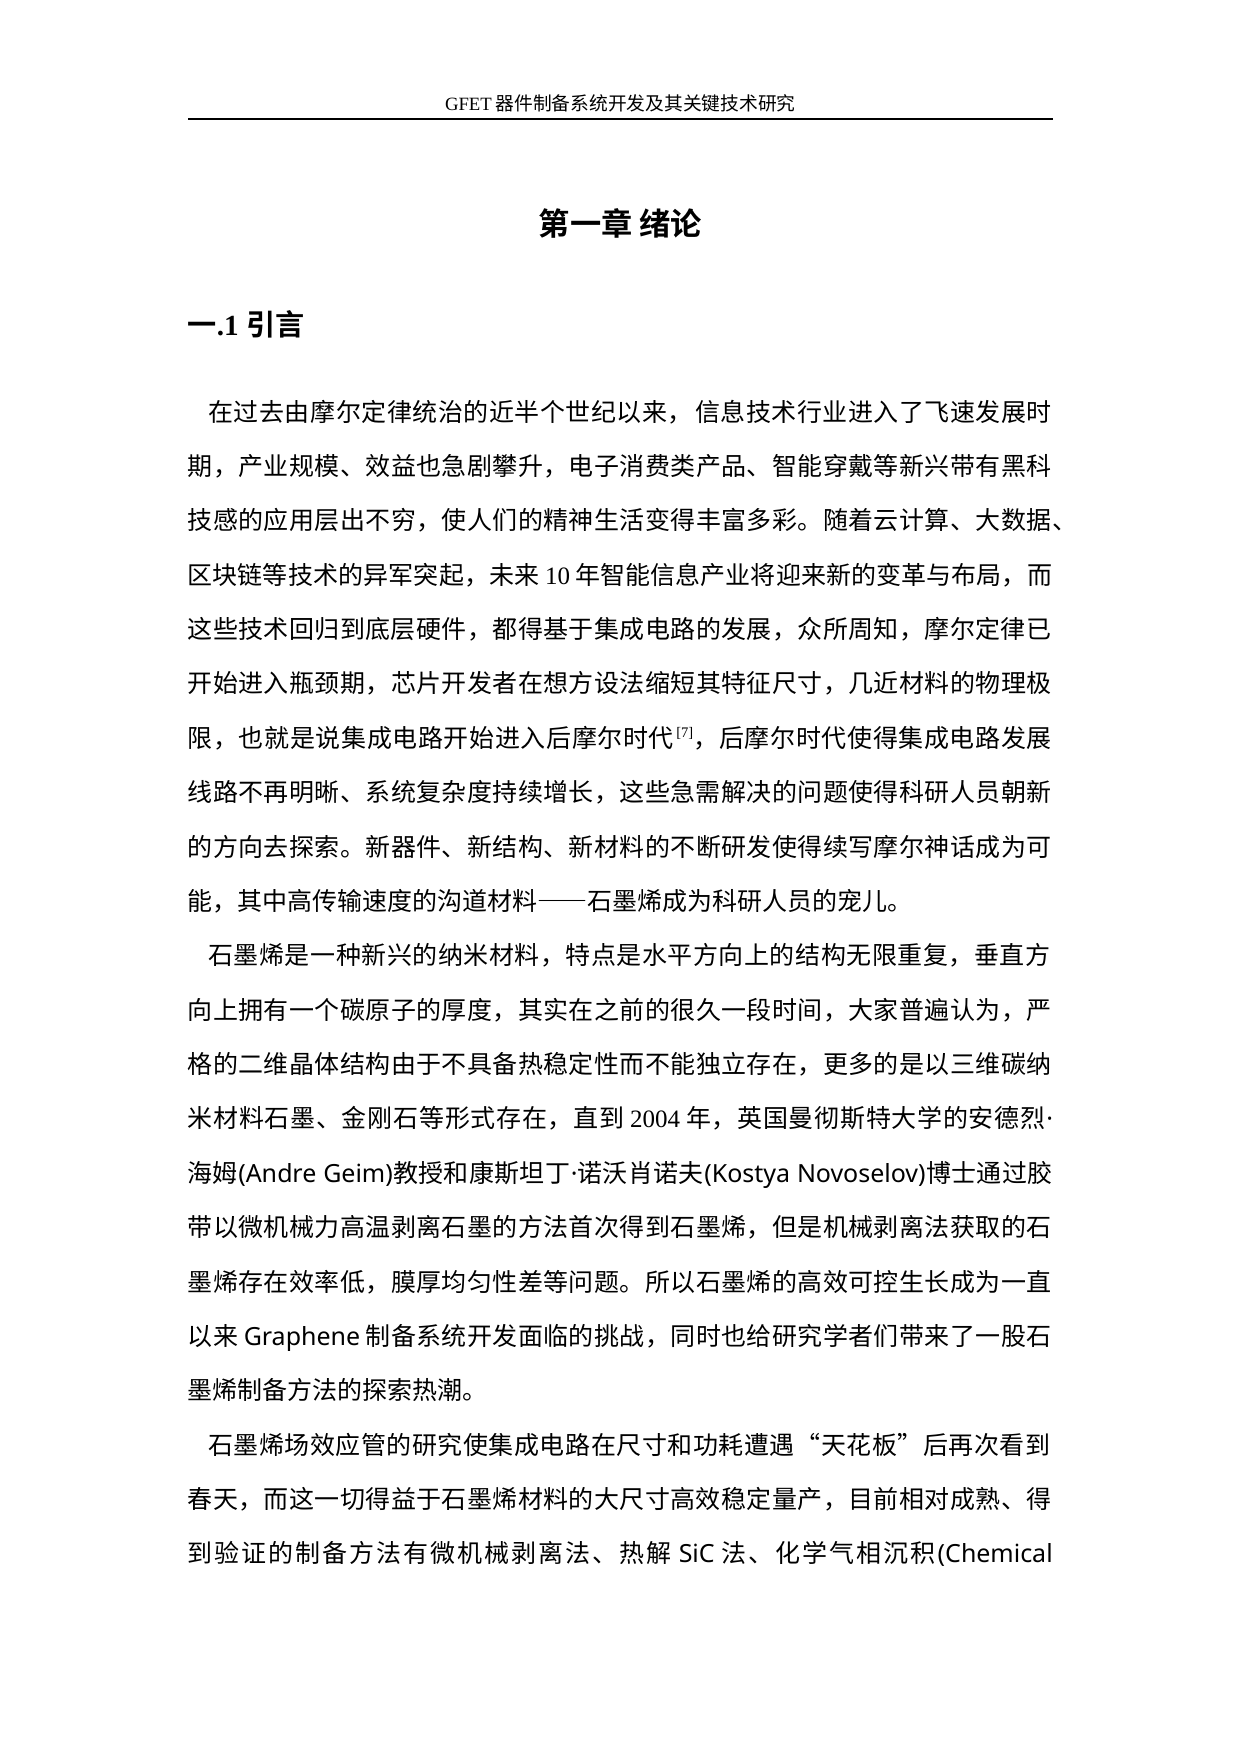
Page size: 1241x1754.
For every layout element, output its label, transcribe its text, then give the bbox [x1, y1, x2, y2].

text 石墨烯是一种新兴的纳米材料，特点是水平方向上的结构无限重复，垂直方向上拥有一个碳原子的厚度，其实在之前的很久一段时间，大家普遍认为，严格的二维晶体结构由于不具备热稳定性而不能独立存在，更多的是以三维碳纳米材料石墨、金刚石等形式存在，直到2004年，英国曼彻斯特大学的安德烈· 海姆(Andre Geim)教授和康斯坦丁·诺沃肖诺夫(Kostya Novoselov)博士通过胶带以微机械力高温剥离石墨的方法首次得到石墨烯，但是机械剥离法获取的石墨烯存在效率低，膜厚均匀性差等问题。所以石墨烯的高效可控生长成为一直以来Graphene制备系统开发面临的挑战，同时也给研究学者们带来了一股石墨烯制备方法的探索热潮。 [187, 936, 1053, 1407]
text 在过去由摩尔定律统治的近半个世纪以来，信息技术行业进入了飞速发展时期，产业规模、效益也急剧攀升，电子消费类产品、智能穿戴等新兴带有黑科技感的应用层出不穷，使人们的精神生活变得丰富多彩。随着云计算、大数据、区块链等技术的异军突起，未来10年智能信息产业将迎来新的变革与布局，而这些技术回归到底层硬件，都得基于集成电路的发展，众所周知，摩尔定律已开始进入瓶颈期，芯片开发者在想方设法缩短其特征尺寸，几近材料的物理极限，也就是说集成电路开始进入后摩尔时代[1,7,9]，后摩尔时代使得集成电路发展线路不再明晰、系统复杂度持续增长，这些急需解决的问题使得科研人员朝新的方向去探索。新器件、新结构、新材料的不断研发使得续写摩尔神话成为可能，其中高传输速度的沟道材料——石墨烯成为科研人员的宠儿。 [187, 392, 1053, 918]
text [187, 1425, 1053, 1570]
subtitle 引言 [187, 301, 1053, 344]
subtitle 绪论 [187, 199, 1053, 244]
